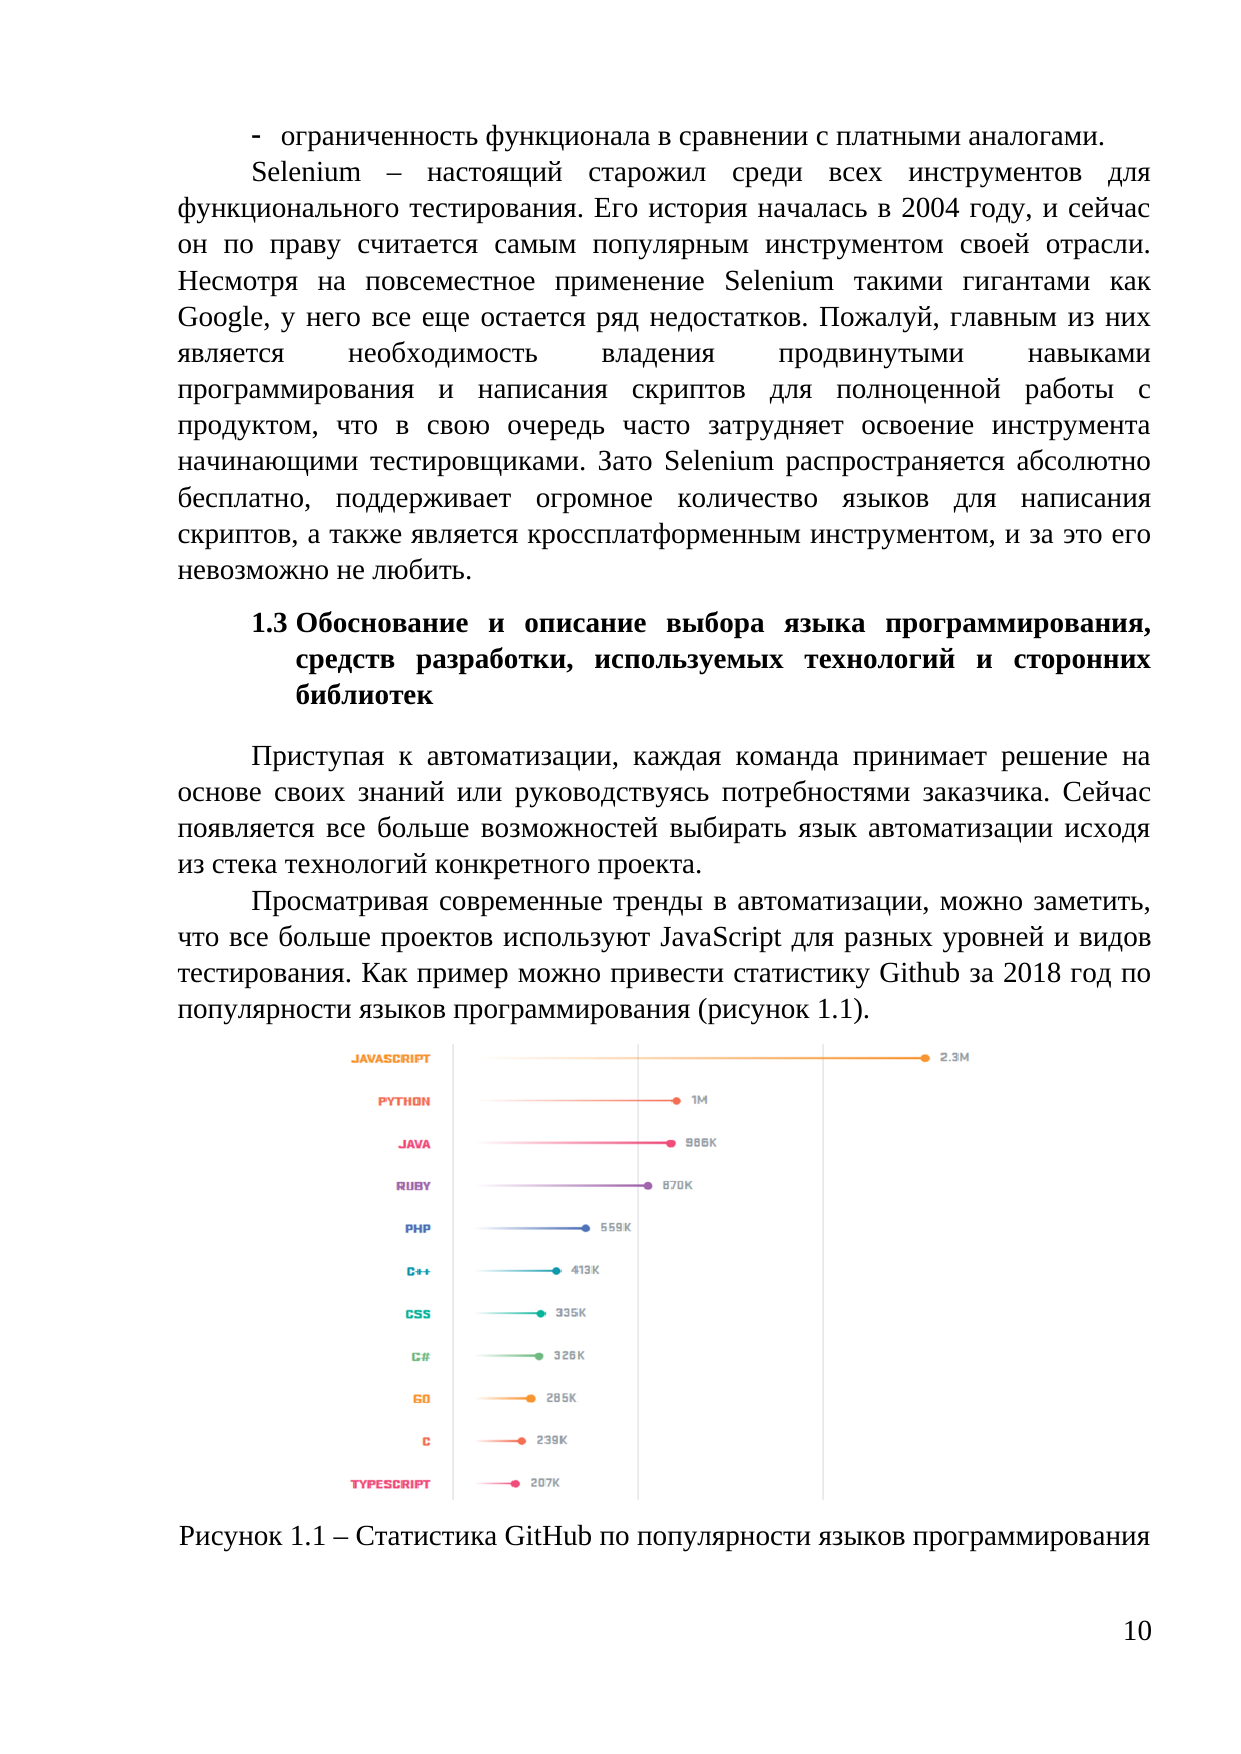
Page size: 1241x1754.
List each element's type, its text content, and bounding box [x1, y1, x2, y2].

subtitle 1.3 Обоснование и описание выбора языка программирования, средств разработки, используемых технологий и сторонних библиотек [251, 605, 1152, 711]
picture [291, 1044, 1038, 1500]
text Приступая к автоматизации, каждая команда принимает решение на основе своих знаний или руководствуясь потребностями заказчика. Сейчас появляется все больше возможностей выбирать язык автоматизации исходя из стека технологий конкретного проекта. [177, 738, 1152, 880]
list ограниченность функционала в сравнении с платными аналогами. [177, 118, 1152, 152]
text Просматривая современные тренды в автоматизации, можно заметить, что все больше проектов используют JavaScript для разных уровней и видов тестирования. Как пример можно привести статистику Github за 2018 год по популярности языков программирования (рисунок 1.1). [177, 883, 1152, 1025]
list Selenium – настоящий старожил среди всех инструментов для функционального тестирования. Его история началась в 2004 году, и сейчас он по праву считается самым популярным инструментом своей отрасли. Несмотря на повсеместное применение Selenium такими гигантами как Google, у него все еще остается ряд недостатков. Пожалуй, главным из них является необходимость владения продвинутыми навыками программирования и написания скриптов для полноценной работы с продуктом, что в свою очередь часто затрудняет освоение инструмента начинающими тестировщиками. Зато Selenium распространяется абсолютно бесплатно, поддерживает огромное количество языков для написания скриптов, а также является кроссплатформенным инструментом, и за это его невозможно не любить. [177, 154, 1152, 586]
text Рисунок 1.1 – Статистика GitHub по популярности языков программирования [177, 1518, 1152, 1552]
